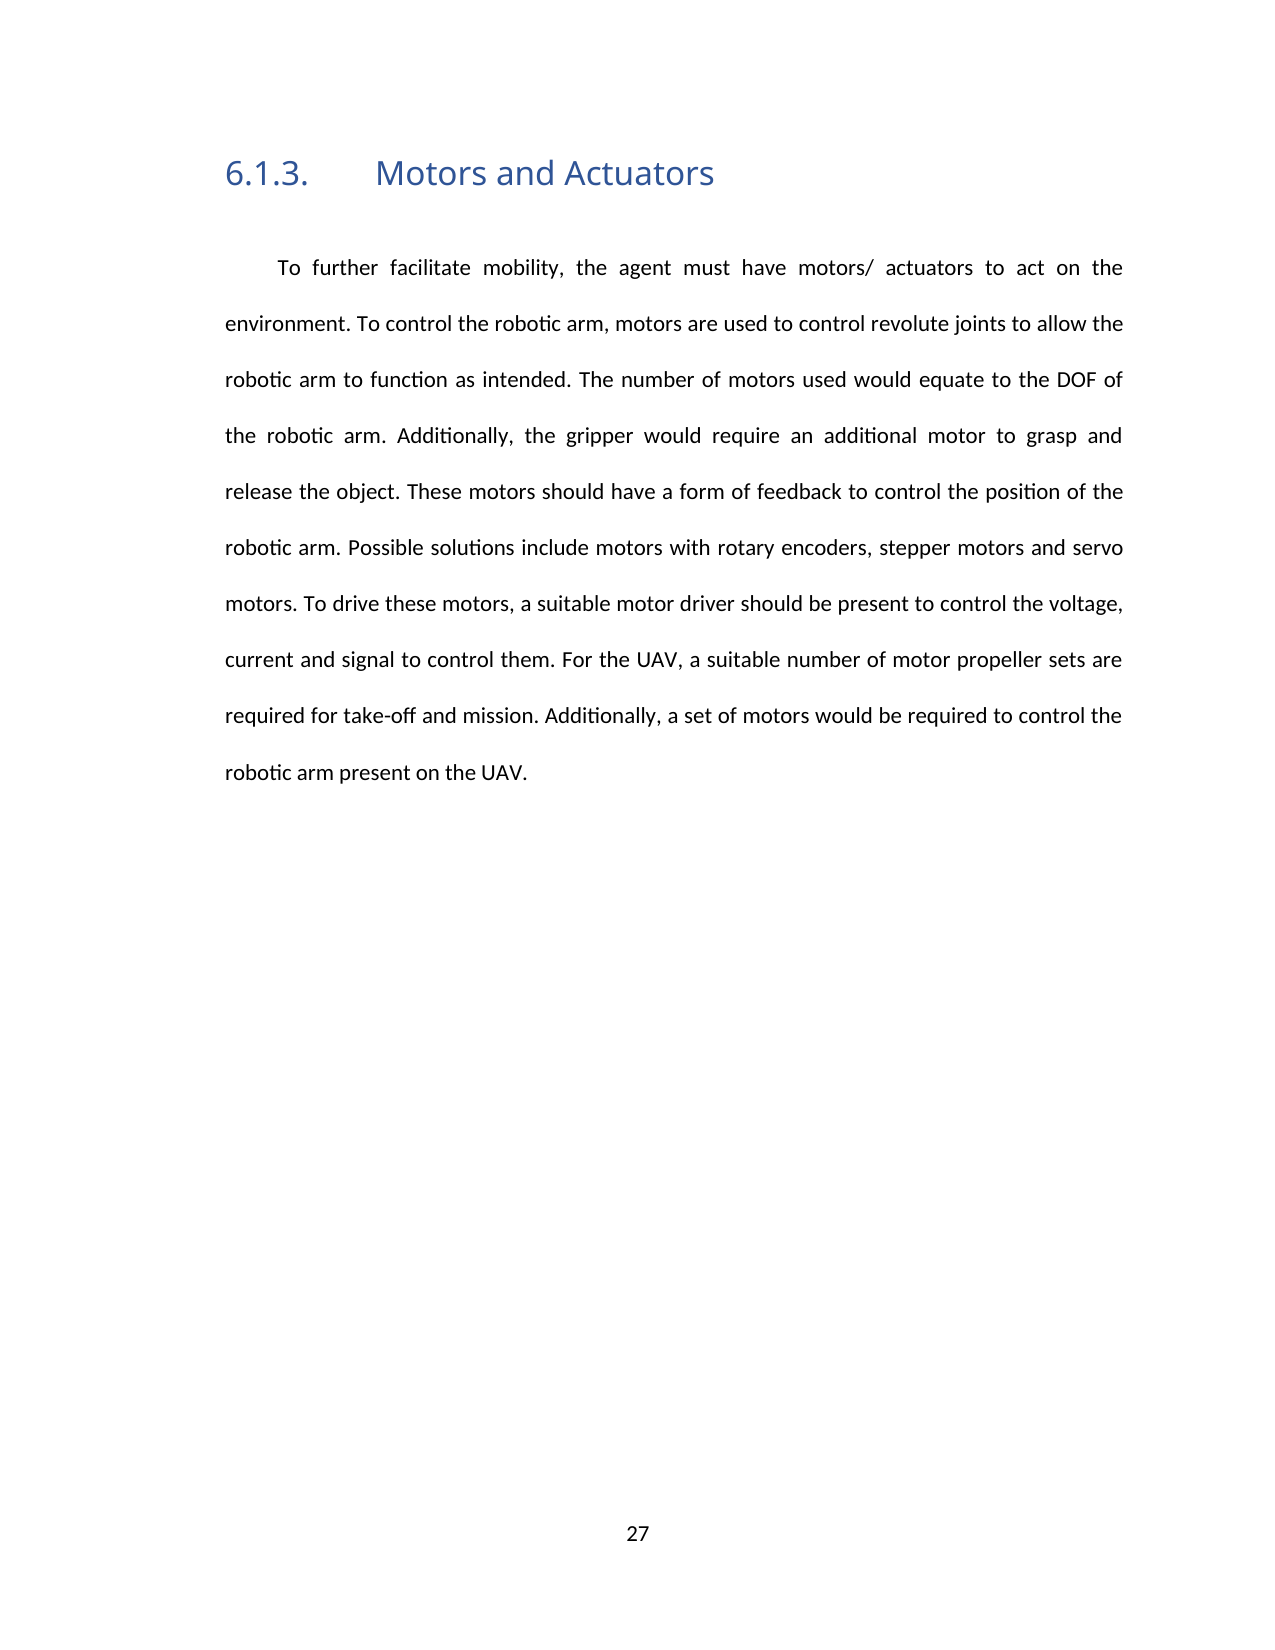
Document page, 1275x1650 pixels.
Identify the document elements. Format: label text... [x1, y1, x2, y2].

list To further facilitate mobility, the agent must have motors/ actuators to act on the environment. To control the robotic arm, motors are used to control revolute joints to allow the robotic arm to function as intended. The number of motors used would equate to the DOF of the robotic arm. Additionally, the gripper would require an additional motor to grasp and release the object. These motors should have a form of feedback to control the position of the robotic arm. Possible solutions include motors with rotary encoders, stepper motors and servo motors. To drive these motors, a suitable motor driver should be present to control the voltage, current and signal to control them. For the UAV, a suitable number of motor propeller sets are required for take-off and mission. Additionally, a set of motors would be required to control the robotic arm present on the UAV. [225, 253, 1125, 786]
subtitle Motors and Actuators [225, 150, 1125, 195]
